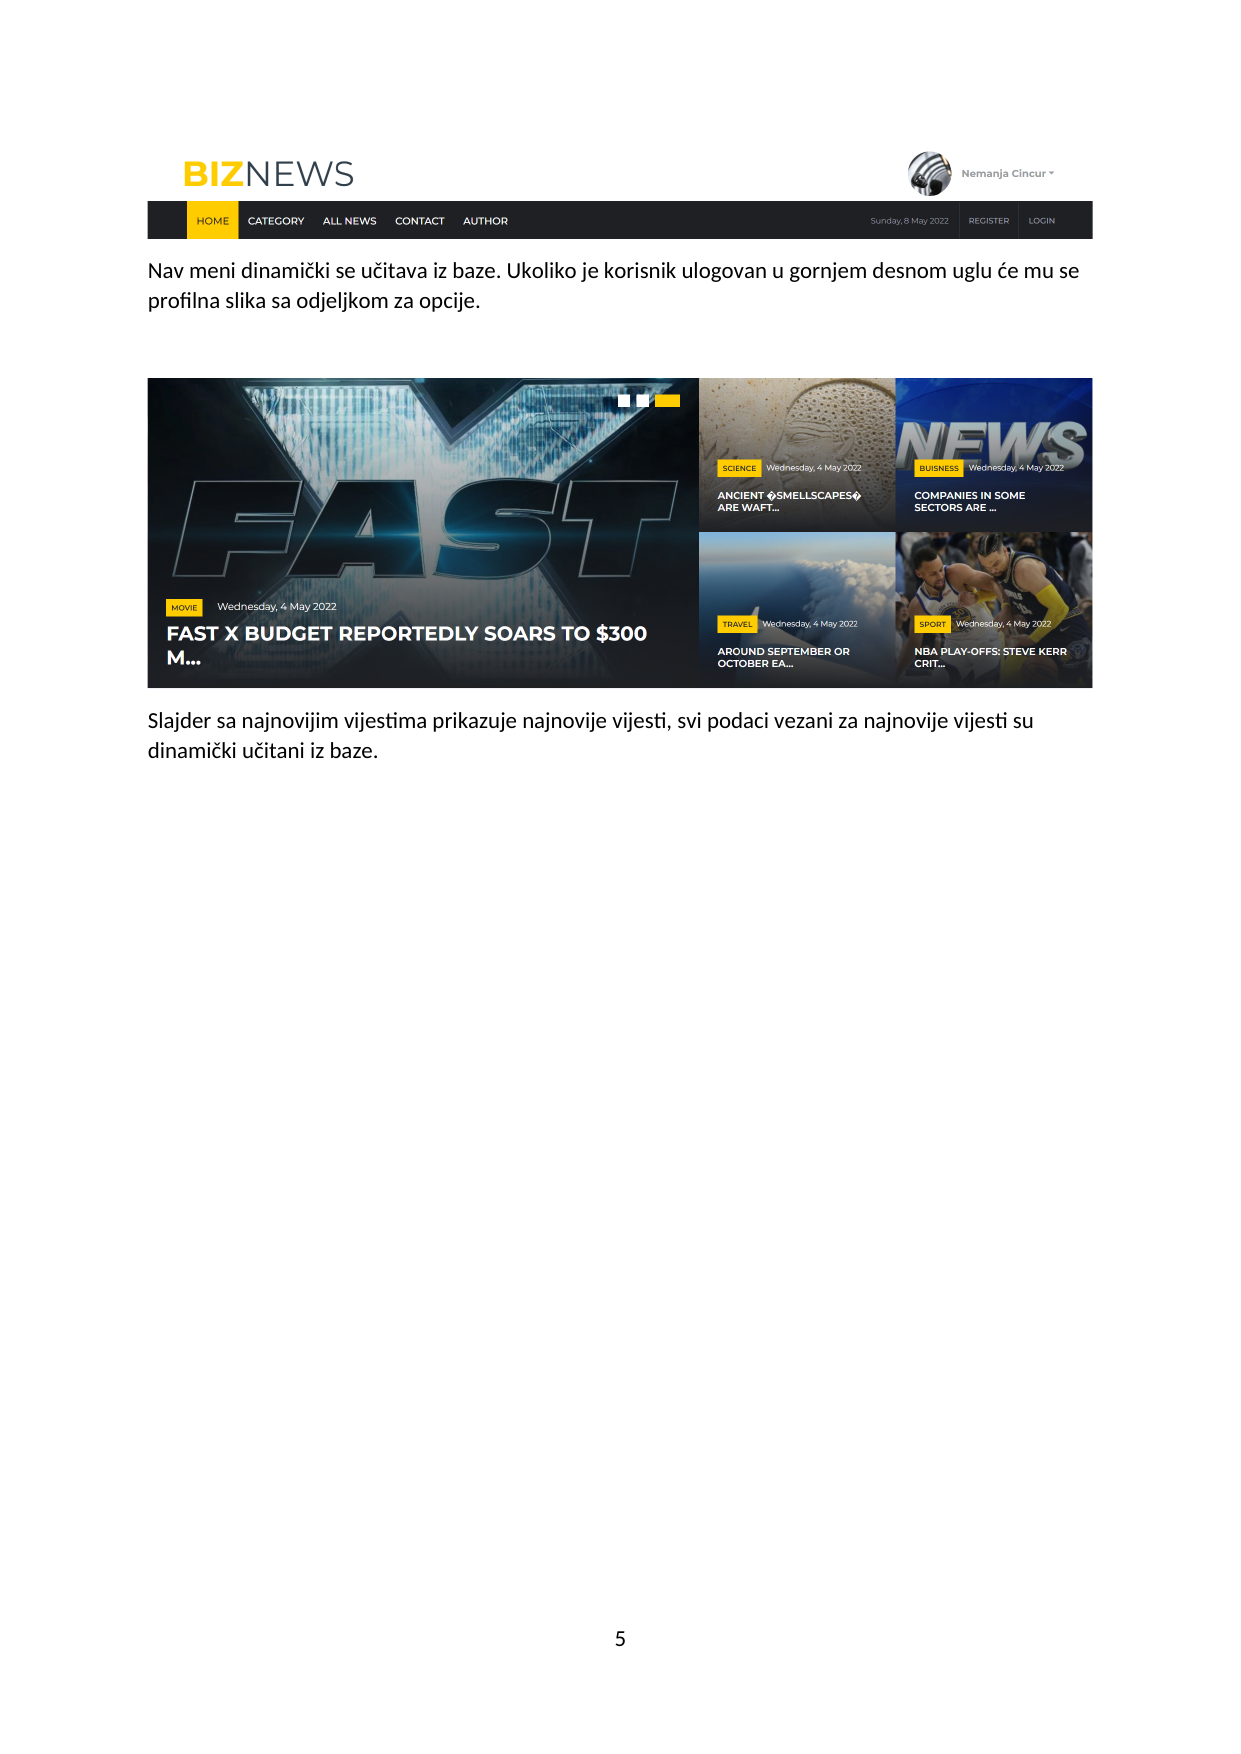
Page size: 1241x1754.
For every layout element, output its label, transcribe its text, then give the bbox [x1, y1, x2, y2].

picture [147, 147, 1093, 239]
text Nav meni dinamički se učitava iz baze. Ukoliko je korisnik ulogovan u gornjem desnom uglu će mu se profilna slika sa odjeljkom za opcije. [148, 257, 1093, 314]
text Slajder sa najnovijim vijestima prikazuje najnovije vijesti, svi podaci vezani za najnovije vijesti su dinamički učitani iz baze. [148, 707, 1093, 764]
picture [147, 378, 1093, 689]
